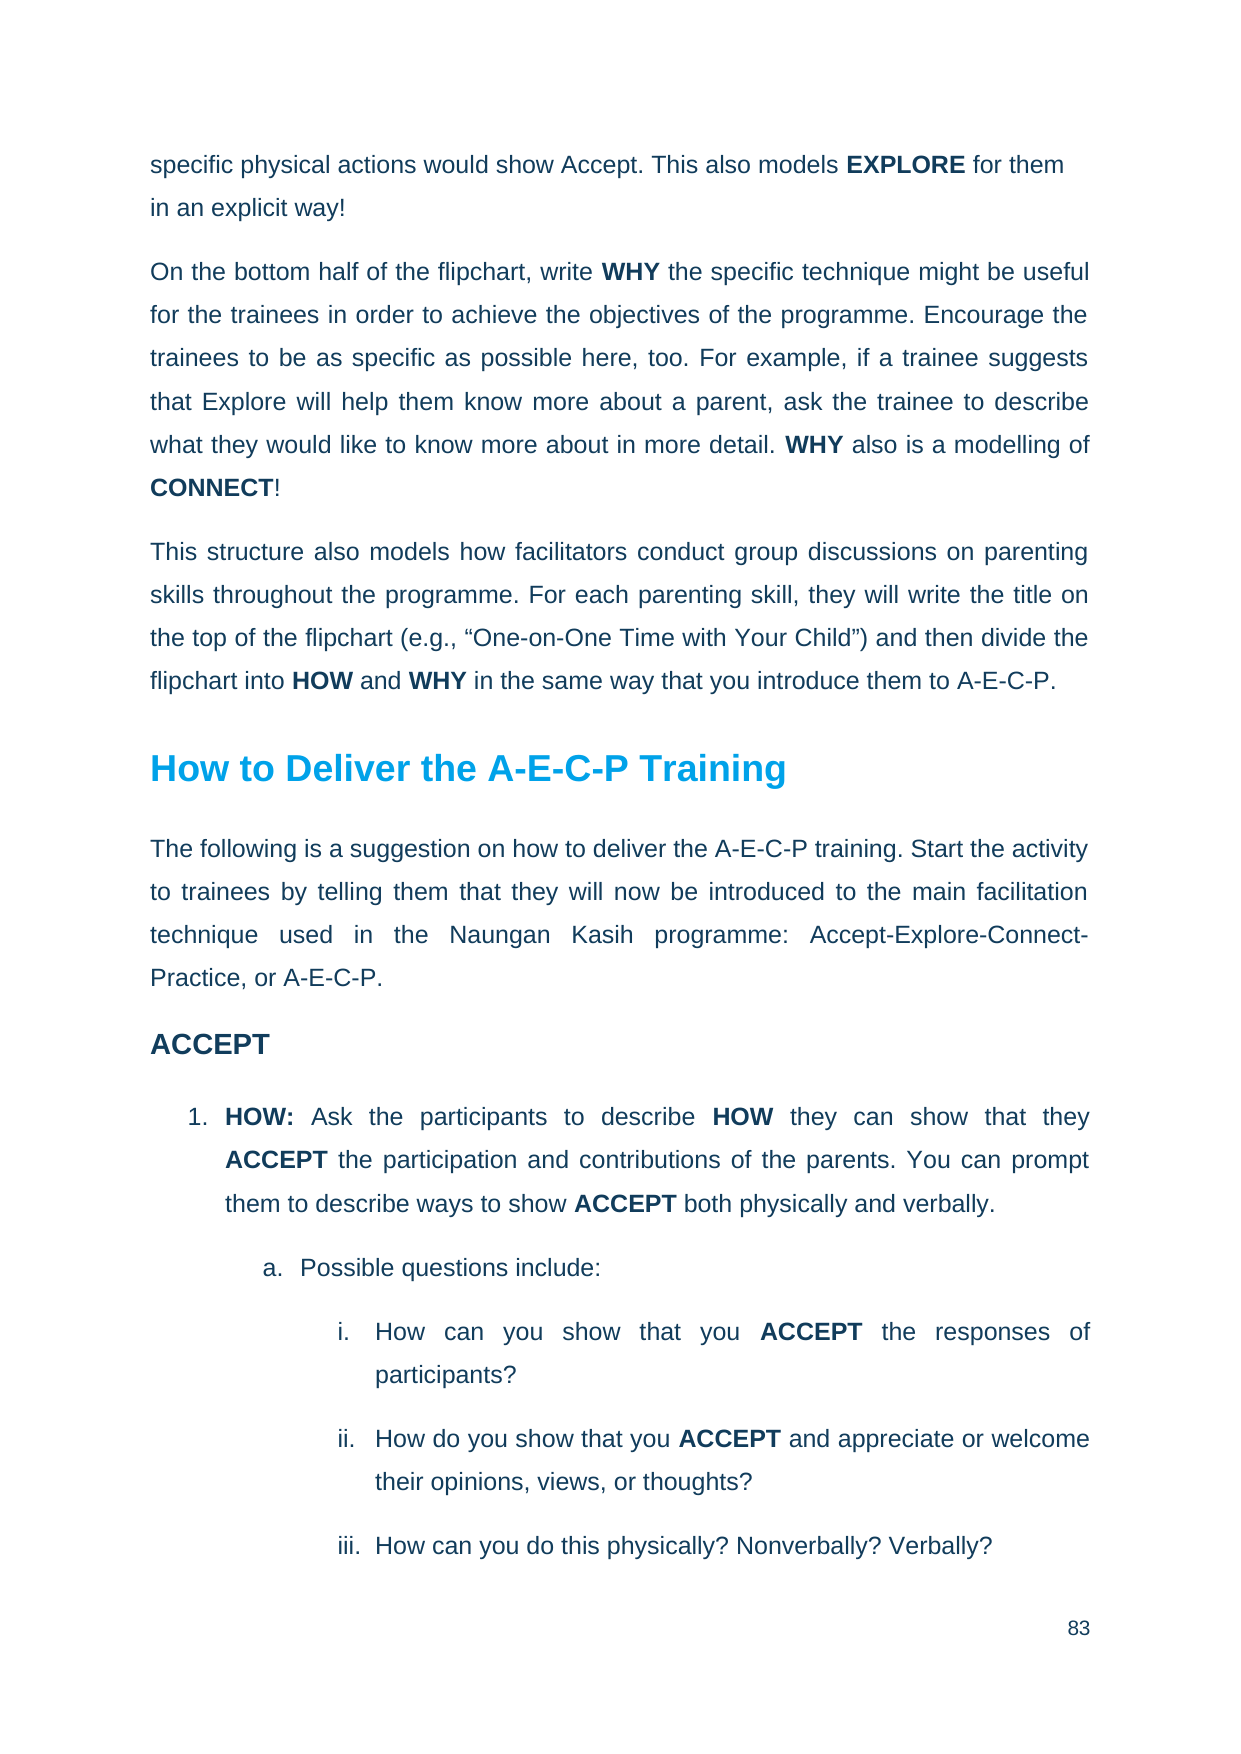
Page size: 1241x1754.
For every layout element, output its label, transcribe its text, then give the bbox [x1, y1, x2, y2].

list HOW: Ask the participants to describe HOW they can show that they ACCEPT the participation and contributions of the parents. You can prompt them to describe ways to show ACCEPT both physically and verbally. [187, 1102, 1090, 1217]
subtitle How to Deliver the A-E-C-P Training [150, 747, 1090, 790]
subtitle ACCEPT [150, 1027, 1090, 1061]
text The following is a suggestion on how to deliver the A-E-C-P training. Start the activity to trainees by telling them that they will now be introduced to the main facilitation technique used in the Naungan Kasih programme: Accept-Explore-Connect-Practice, or A-E-C-P. [150, 834, 1090, 992]
list How can you show that you ACCEPT the responses of participants? [337, 1317, 1090, 1388]
list How do you show that you ACCEPT and appreciate or welcome their opinions, views, or thoughts? [337, 1424, 1090, 1496]
text On the bottom half of the flipchart, write WHY the specific technique might be useful for the trainees in order to achieve the objectives of the programme. Encourage the trainees to be as specific as possible here, too. For example, if a trainee suggests that Explore will help them know more about a parent, ask the trainee to describe what they would like to know more about in more detail. WHY also is a modelling of CONNECT! [150, 257, 1090, 501]
list Possible questions include: [262, 1253, 1090, 1281]
text This structure also models how facilitators conduct group discussions on parenting skills throughout the programme. For each parenting skill, they will write the title on the top of the flipchart (e.g., “One-on-One Time with Your Child”) and then divide the flipchart into HOW and WHY in the same way that you introduce them to A-E-C-P. [150, 537, 1090, 695]
list How can you do this physically? Nonverbally? Verbally? [337, 1531, 1090, 1559]
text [150, 150, 1090, 222]
